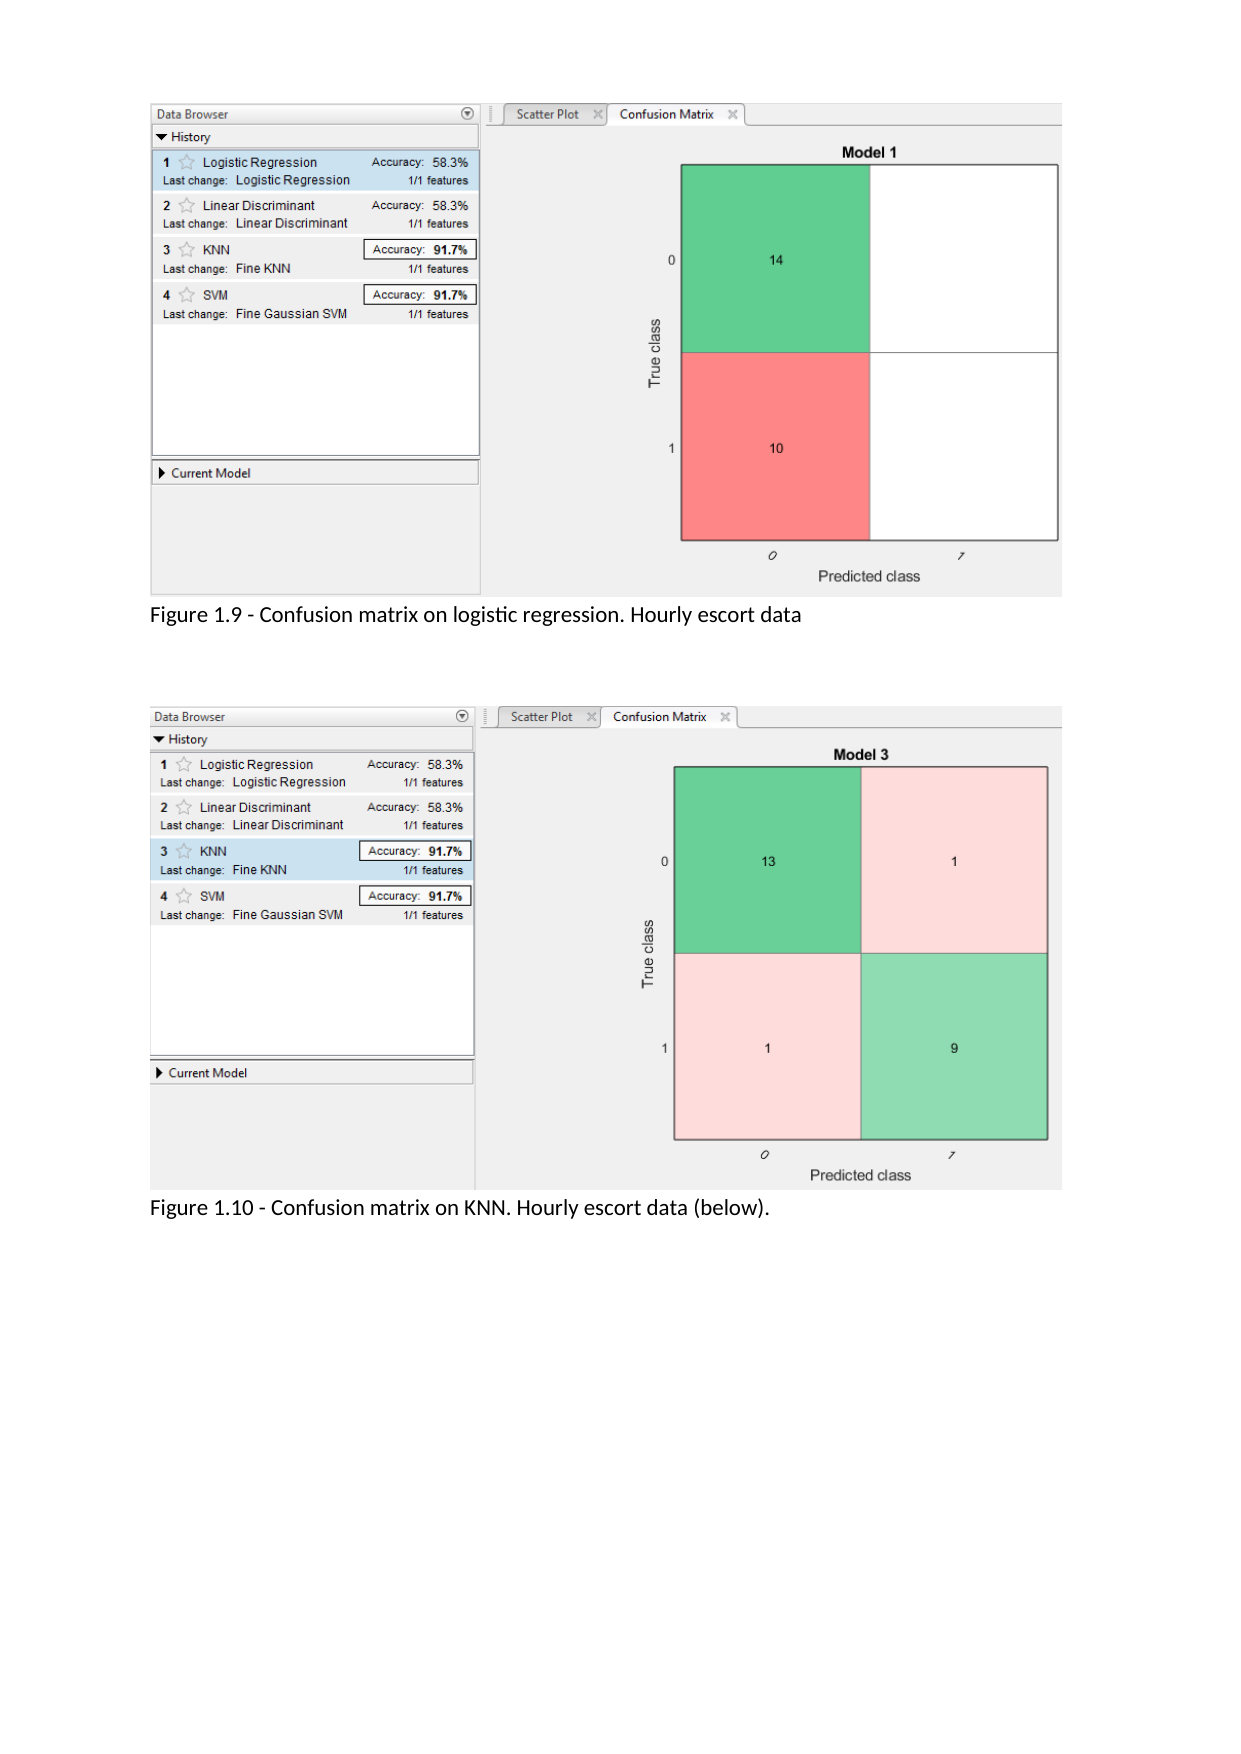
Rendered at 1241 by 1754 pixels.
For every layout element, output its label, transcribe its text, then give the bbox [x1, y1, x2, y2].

picture [150, 103, 1063, 597]
picture [150, 706, 1063, 1190]
